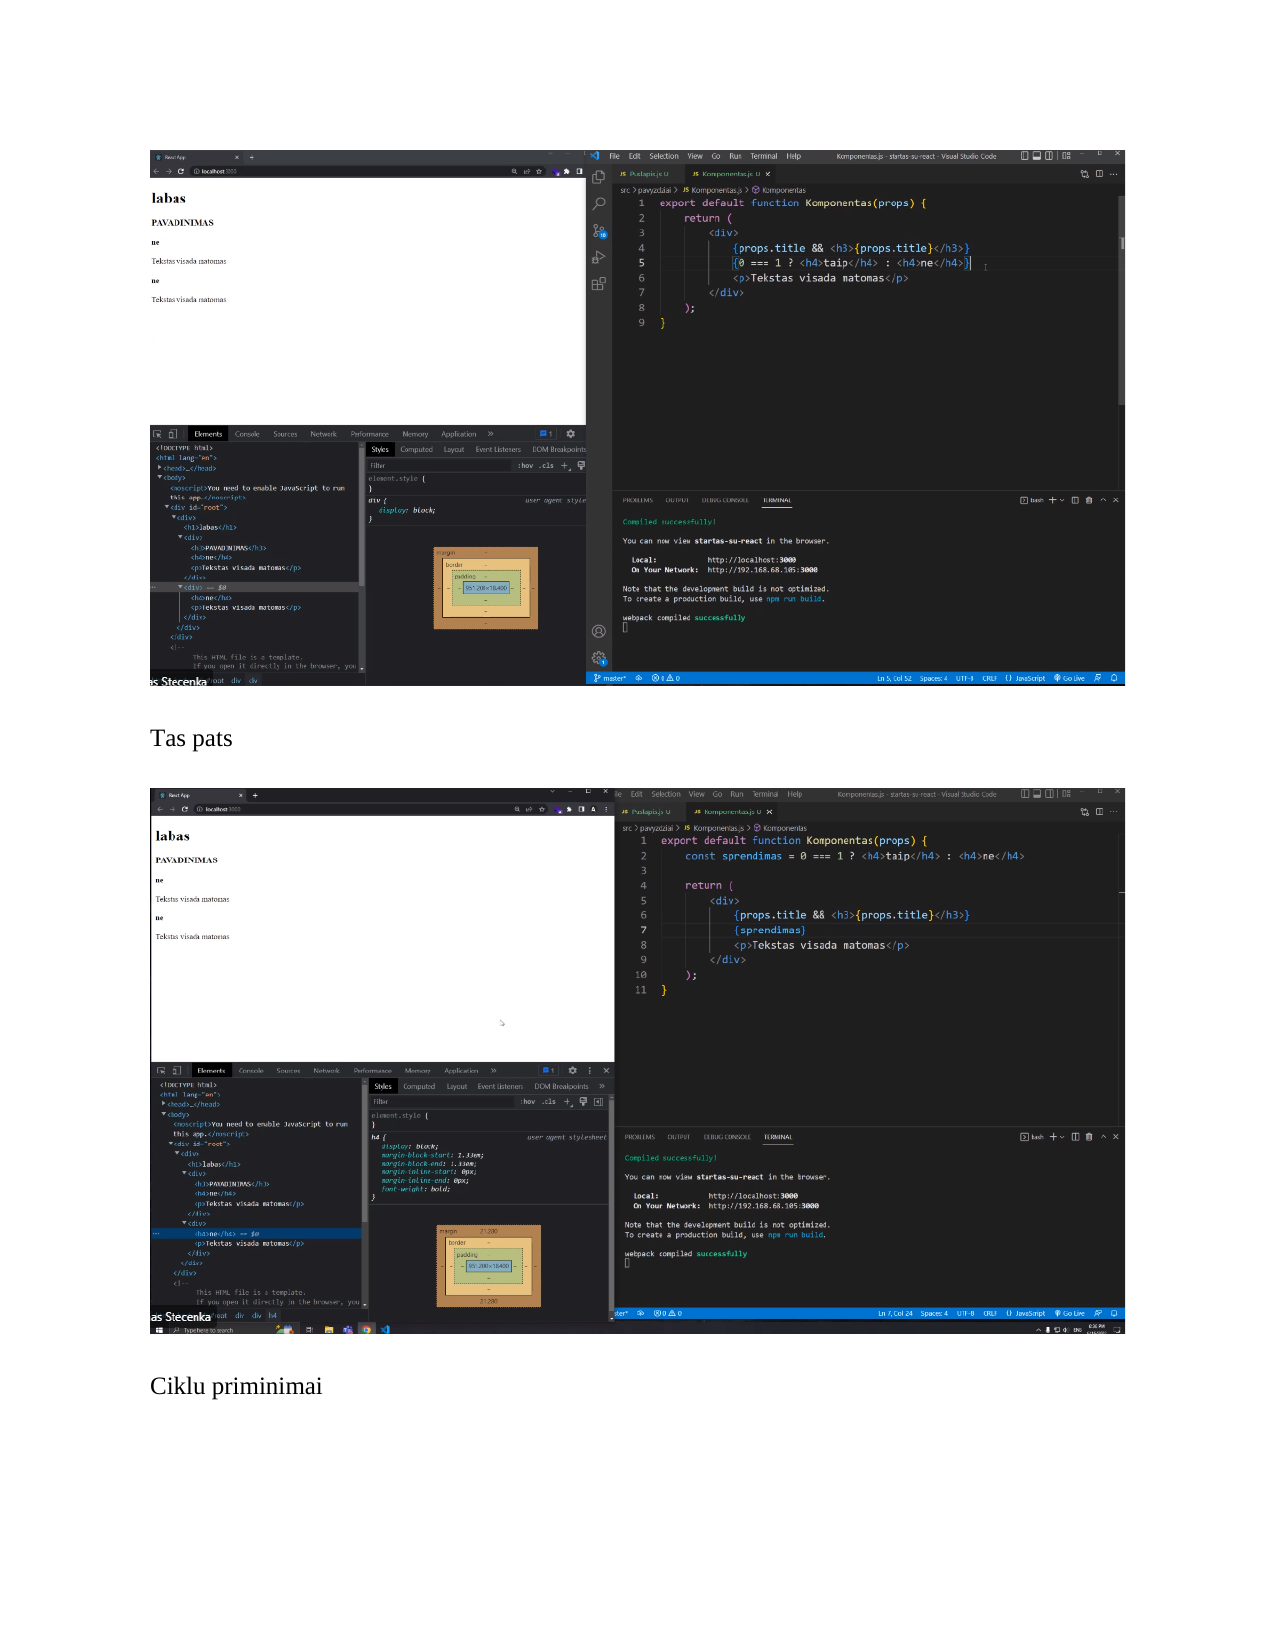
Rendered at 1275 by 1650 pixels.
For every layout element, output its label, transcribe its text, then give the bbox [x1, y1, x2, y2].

text Ciklu priminimai [150, 1371, 1125, 1400]
picture [150, 788, 1125, 1334]
picture [150, 150, 1125, 686]
text Tas pats [150, 723, 1125, 752]
